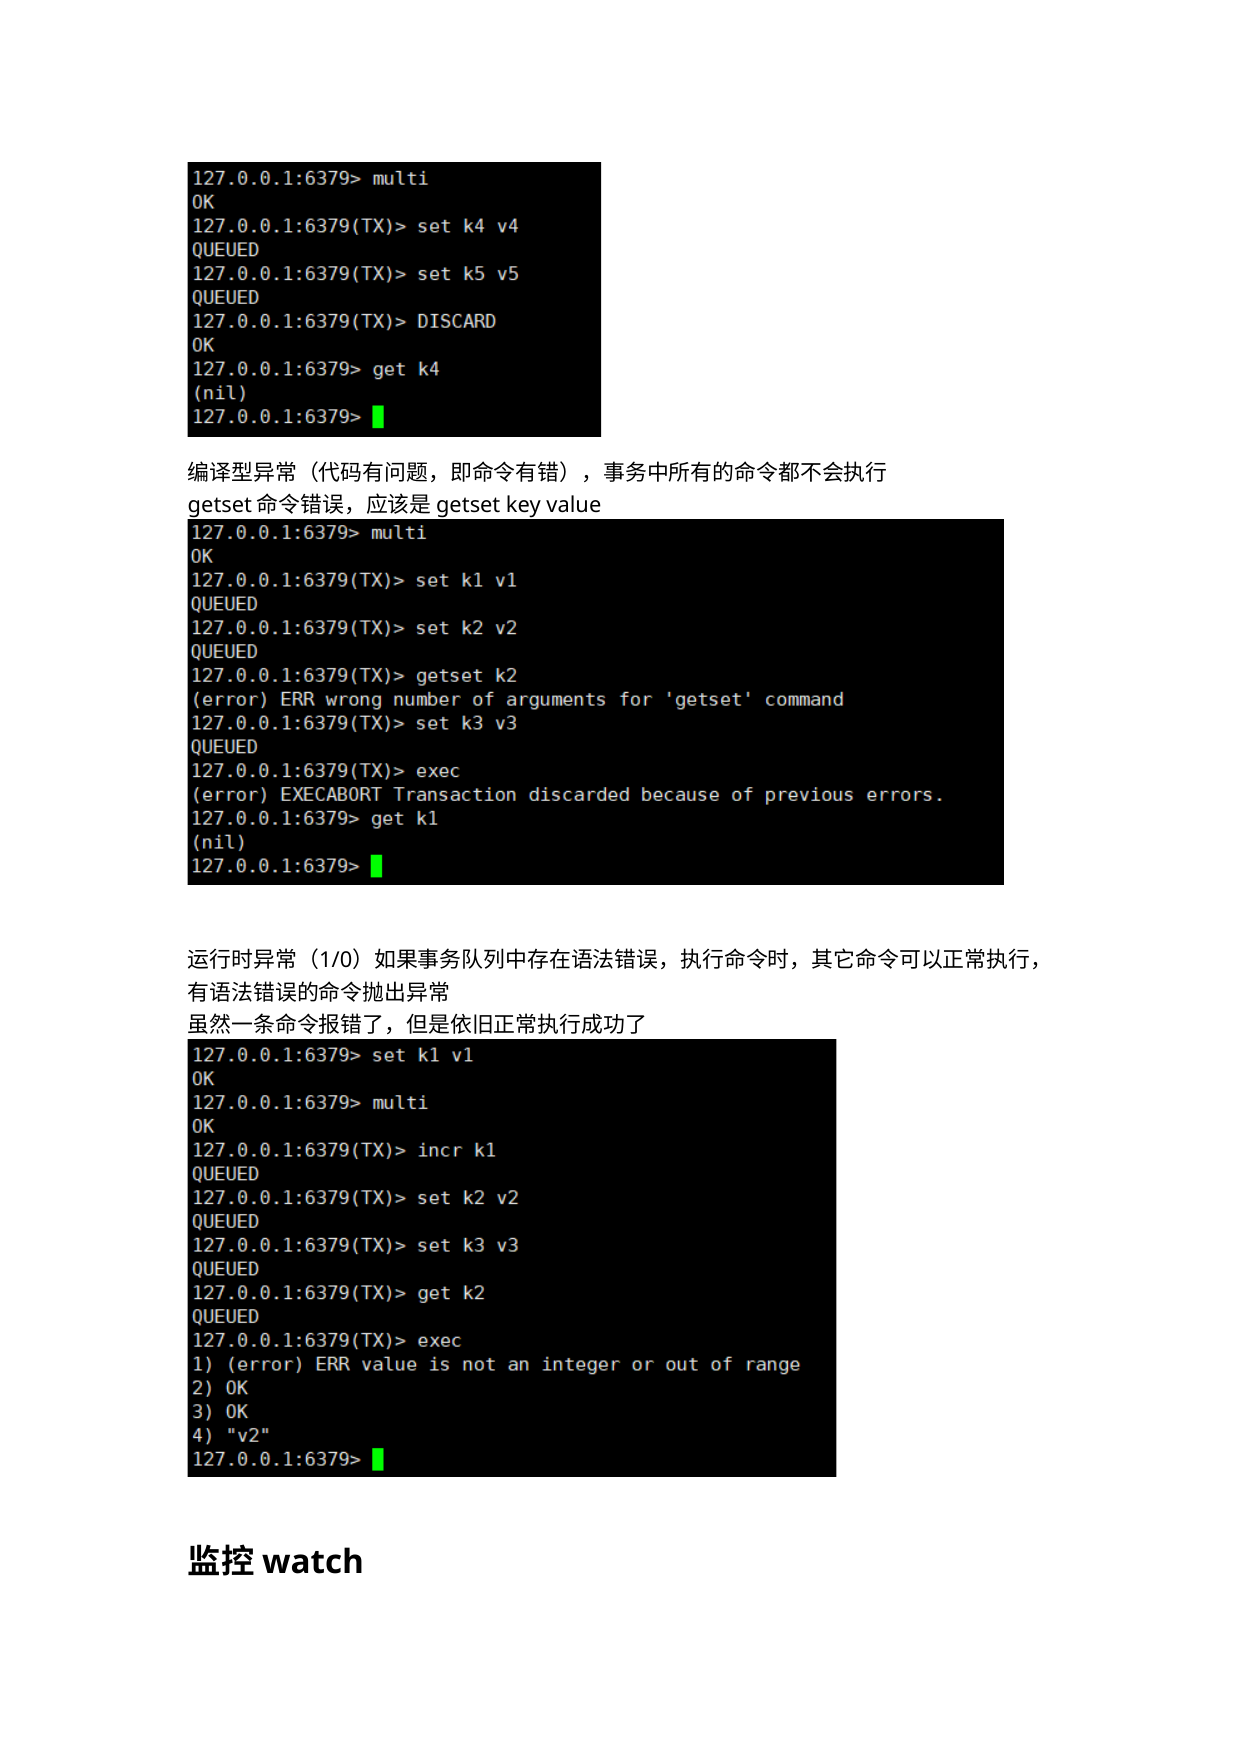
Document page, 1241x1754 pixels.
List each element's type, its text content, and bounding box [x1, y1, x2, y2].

picture [187, 519, 1004, 885]
text 监控 watch [187, 1527, 1053, 1592]
text 运行时异常（1/0）如果事务队列中存在语法错误，执行命令时，其它命令可以正常执行，有语法错误的命令抛出异常 [187, 942, 1053, 1007]
picture [187, 1039, 837, 1477]
text getset命令错误，应该是getset key value [187, 487, 1053, 519]
picture [187, 162, 602, 437]
text 虽然一条命令报错了，但是依旧正常执行成功了 [187, 1007, 1053, 1039]
text 编译型异常（代码有问题，即命令有错），事务中所有的命令都不会执行 [187, 454, 1053, 487]
